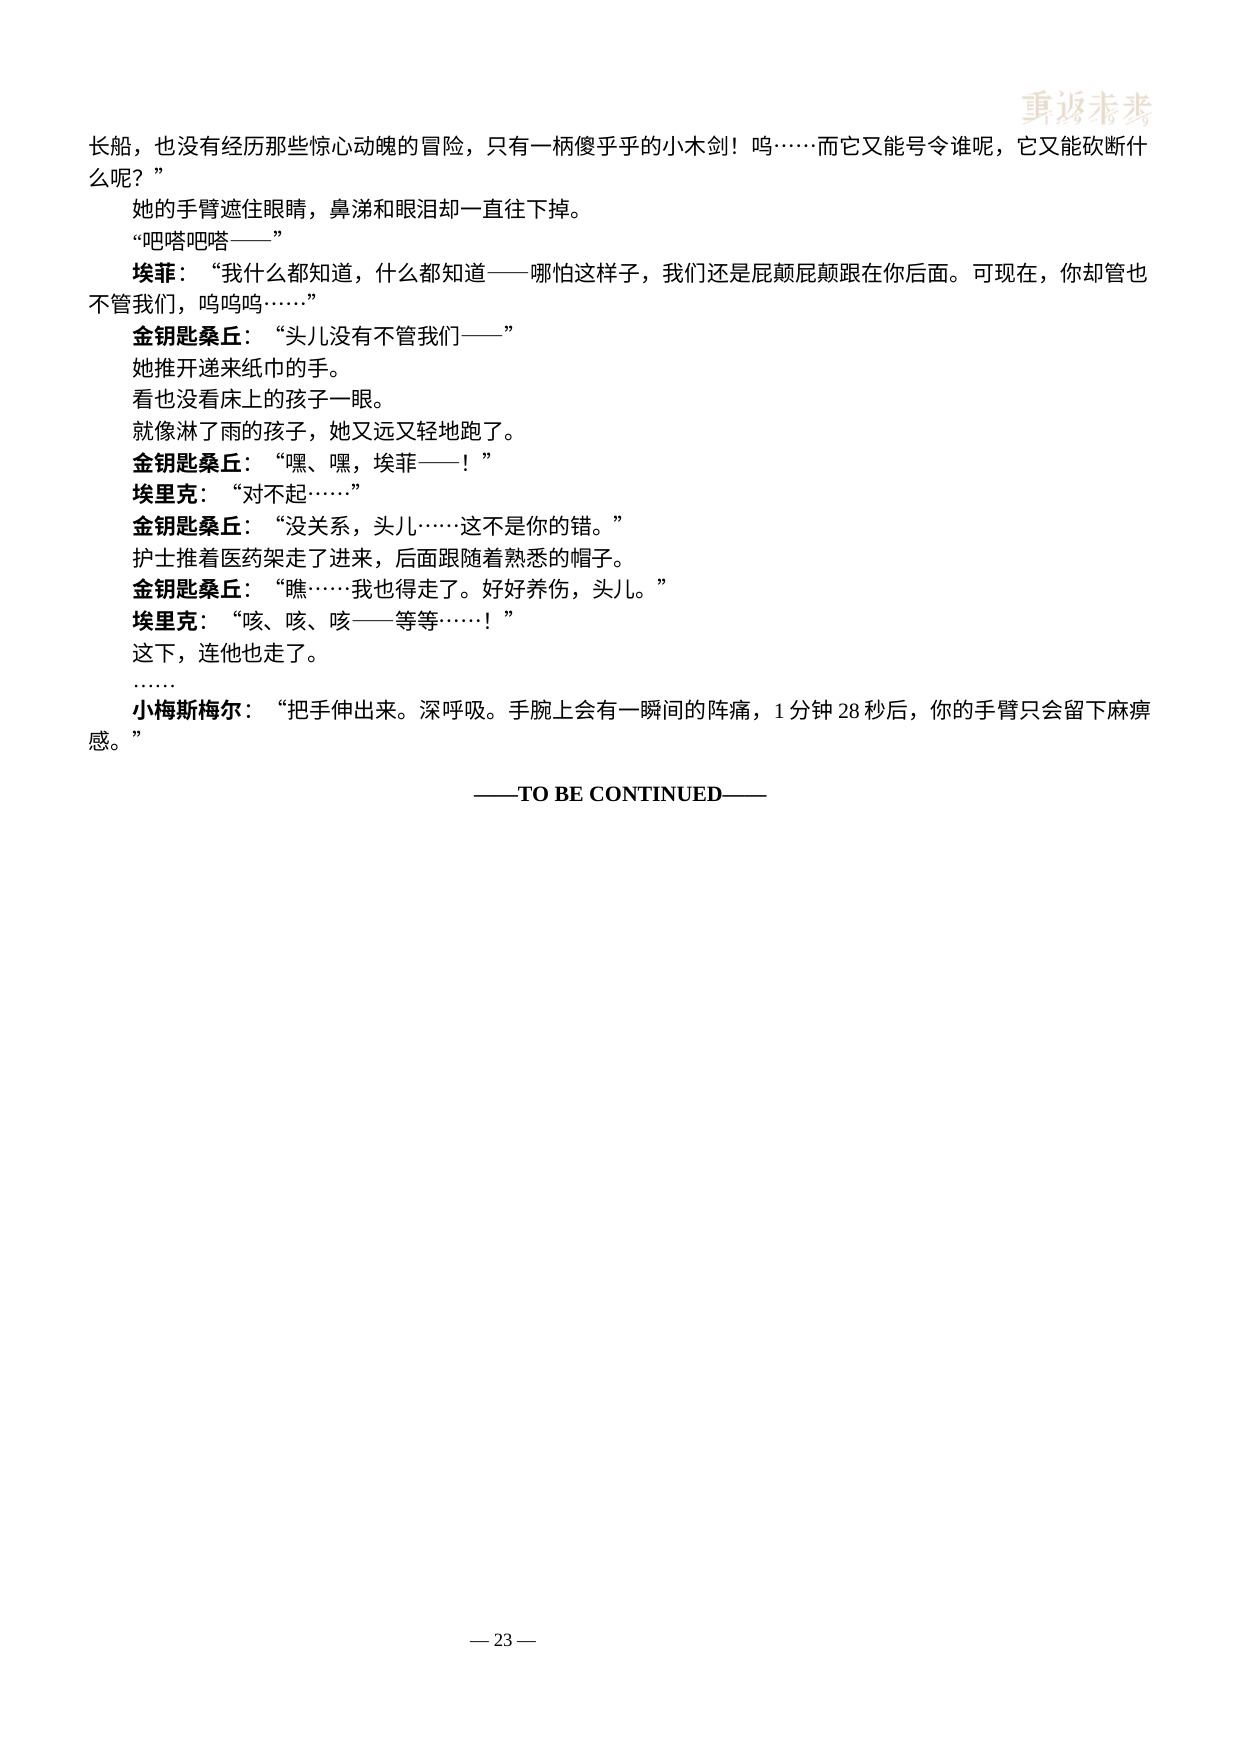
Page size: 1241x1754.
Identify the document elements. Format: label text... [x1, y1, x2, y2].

text 护士推着医药架走了进来，后面跟随着熟悉的帽子。 [88, 541, 1152, 572]
text 埃里克：“对不起……” [88, 477, 1152, 509]
text 她的手臂遮住眼睛，鼻涕和眼泪却一直往下掉。 [88, 192, 1152, 224]
picture [1022, 90, 1152, 127]
text ——TO BE CONTINUED—— [88, 781, 1152, 806]
text 金钥匙桑丘：“瞧……我也得走了。好好养伤，头儿。” [88, 572, 1152, 604]
text 金钥匙桑丘：“嘿、嘿，埃菲——！” [88, 446, 1152, 477]
text 她推开递来纸巾的手。 [88, 351, 1152, 382]
text …… [88, 667, 1152, 693]
text 这下，连他也走了。 [88, 636, 1152, 667]
text 埃菲：“我什么都知道，什么都知道——哪怕这样子，我们还是屁颠屁颠跟在你后面。可现在，你却管也不管我们，呜呜呜……” [88, 256, 1152, 319]
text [88, 129, 1152, 192]
text “吧嗒吧嗒——” [88, 224, 1152, 256]
text 金钥匙桑丘：“头儿没有不管我们——” [88, 319, 1152, 351]
text 看也没看床上的孩子一眼。 [88, 382, 1152, 414]
text 金钥匙桑丘：“没关系，头儿……这不是你的错。” [88, 509, 1152, 541]
text 小梅斯梅尔：“把手伸出来。深呼吸。手腕上会有一瞬间的阵痛，1分钟28秒后，你的手臂只会留下麻痹感。” [88, 693, 1152, 756]
text 就像淋了雨的孩子，她又远又轻地跑了。 [88, 414, 1152, 446]
text 埃里克：“咳、咳、咳——等等……！” [88, 604, 1152, 636]
